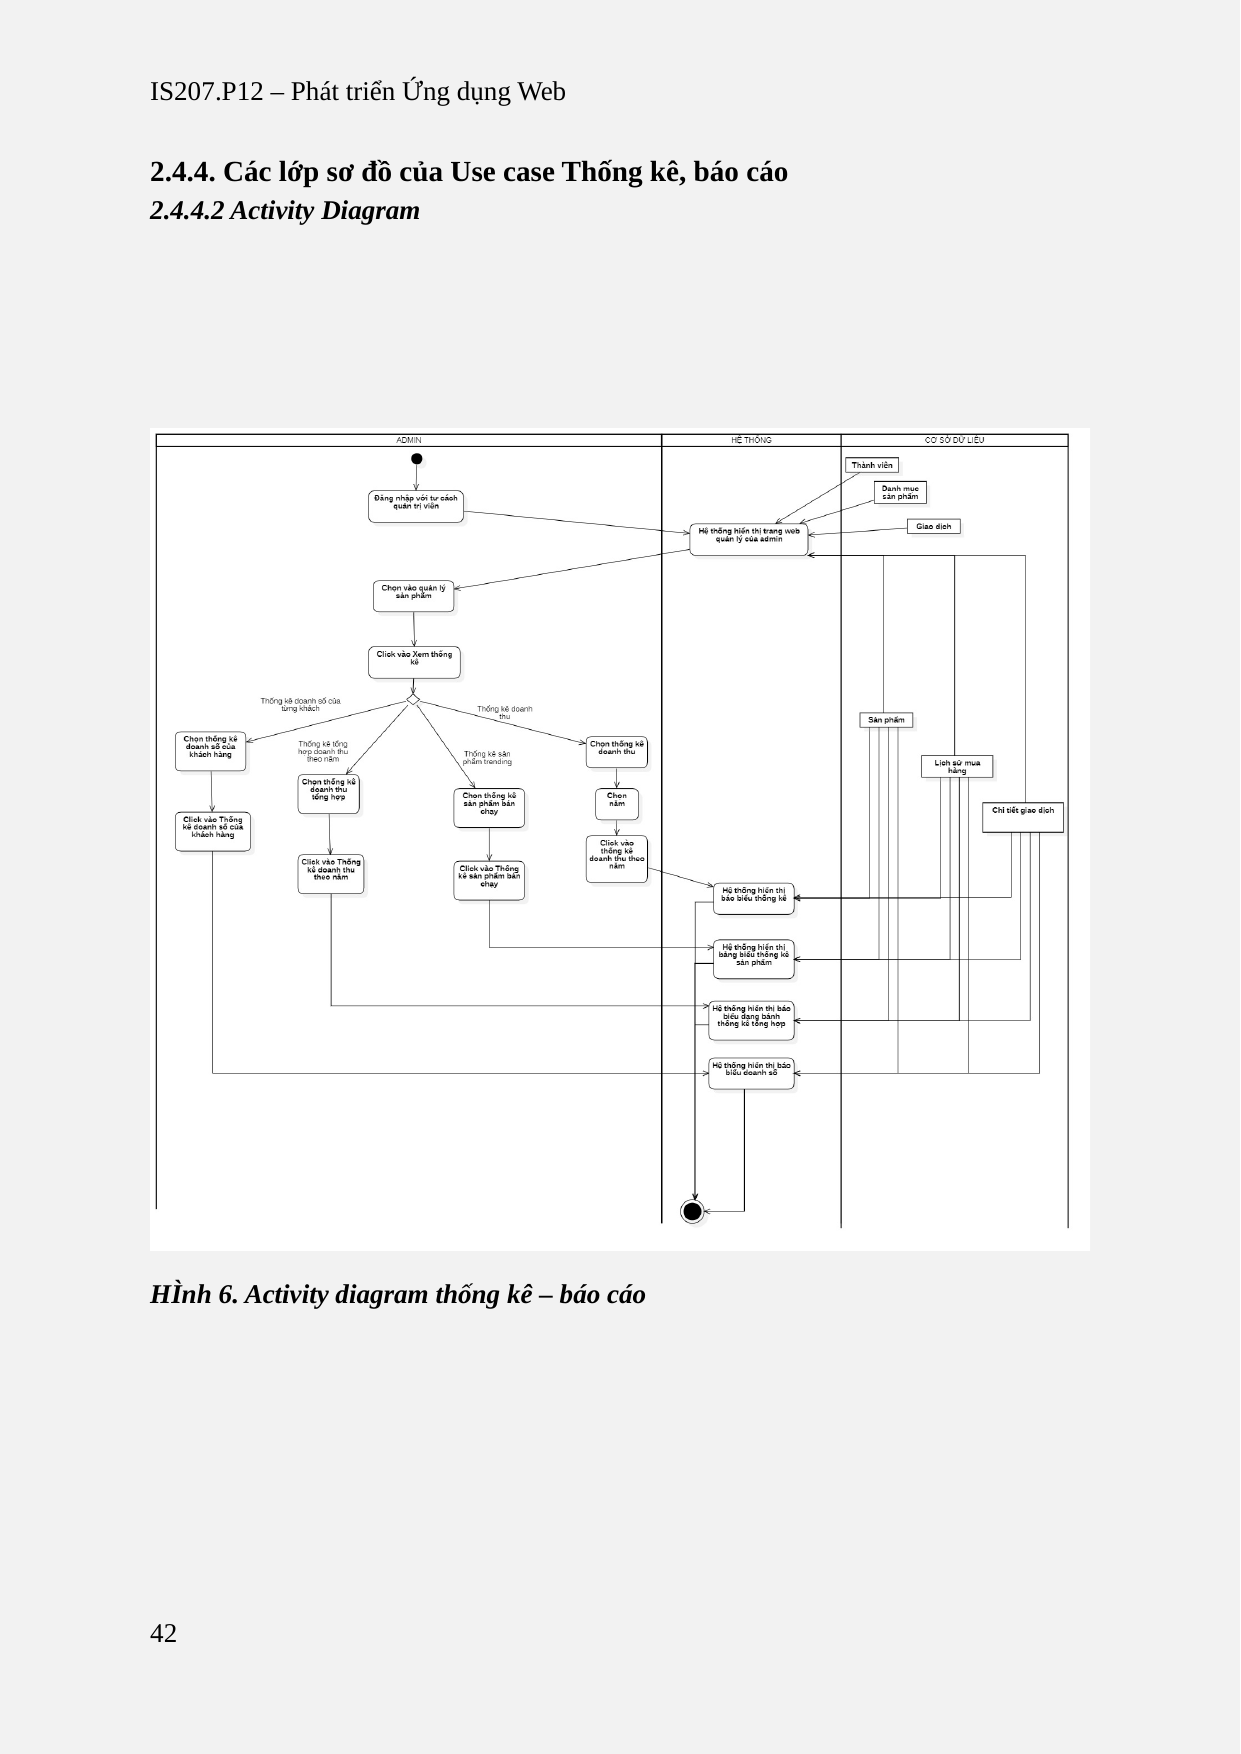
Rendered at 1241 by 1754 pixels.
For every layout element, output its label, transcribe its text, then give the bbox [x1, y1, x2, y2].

text HÌnh 6. Activity diagram thống kê – báo cáo [150, 1278, 1090, 1309]
picture [150, 428, 1091, 1251]
subtitle 2.4.4. Các lớp sơ đồ của Use case Thống kê, báo cáo [150, 154, 1090, 188]
subtitle 2.4.4.2 Activity Diagram [150, 194, 1090, 226]
